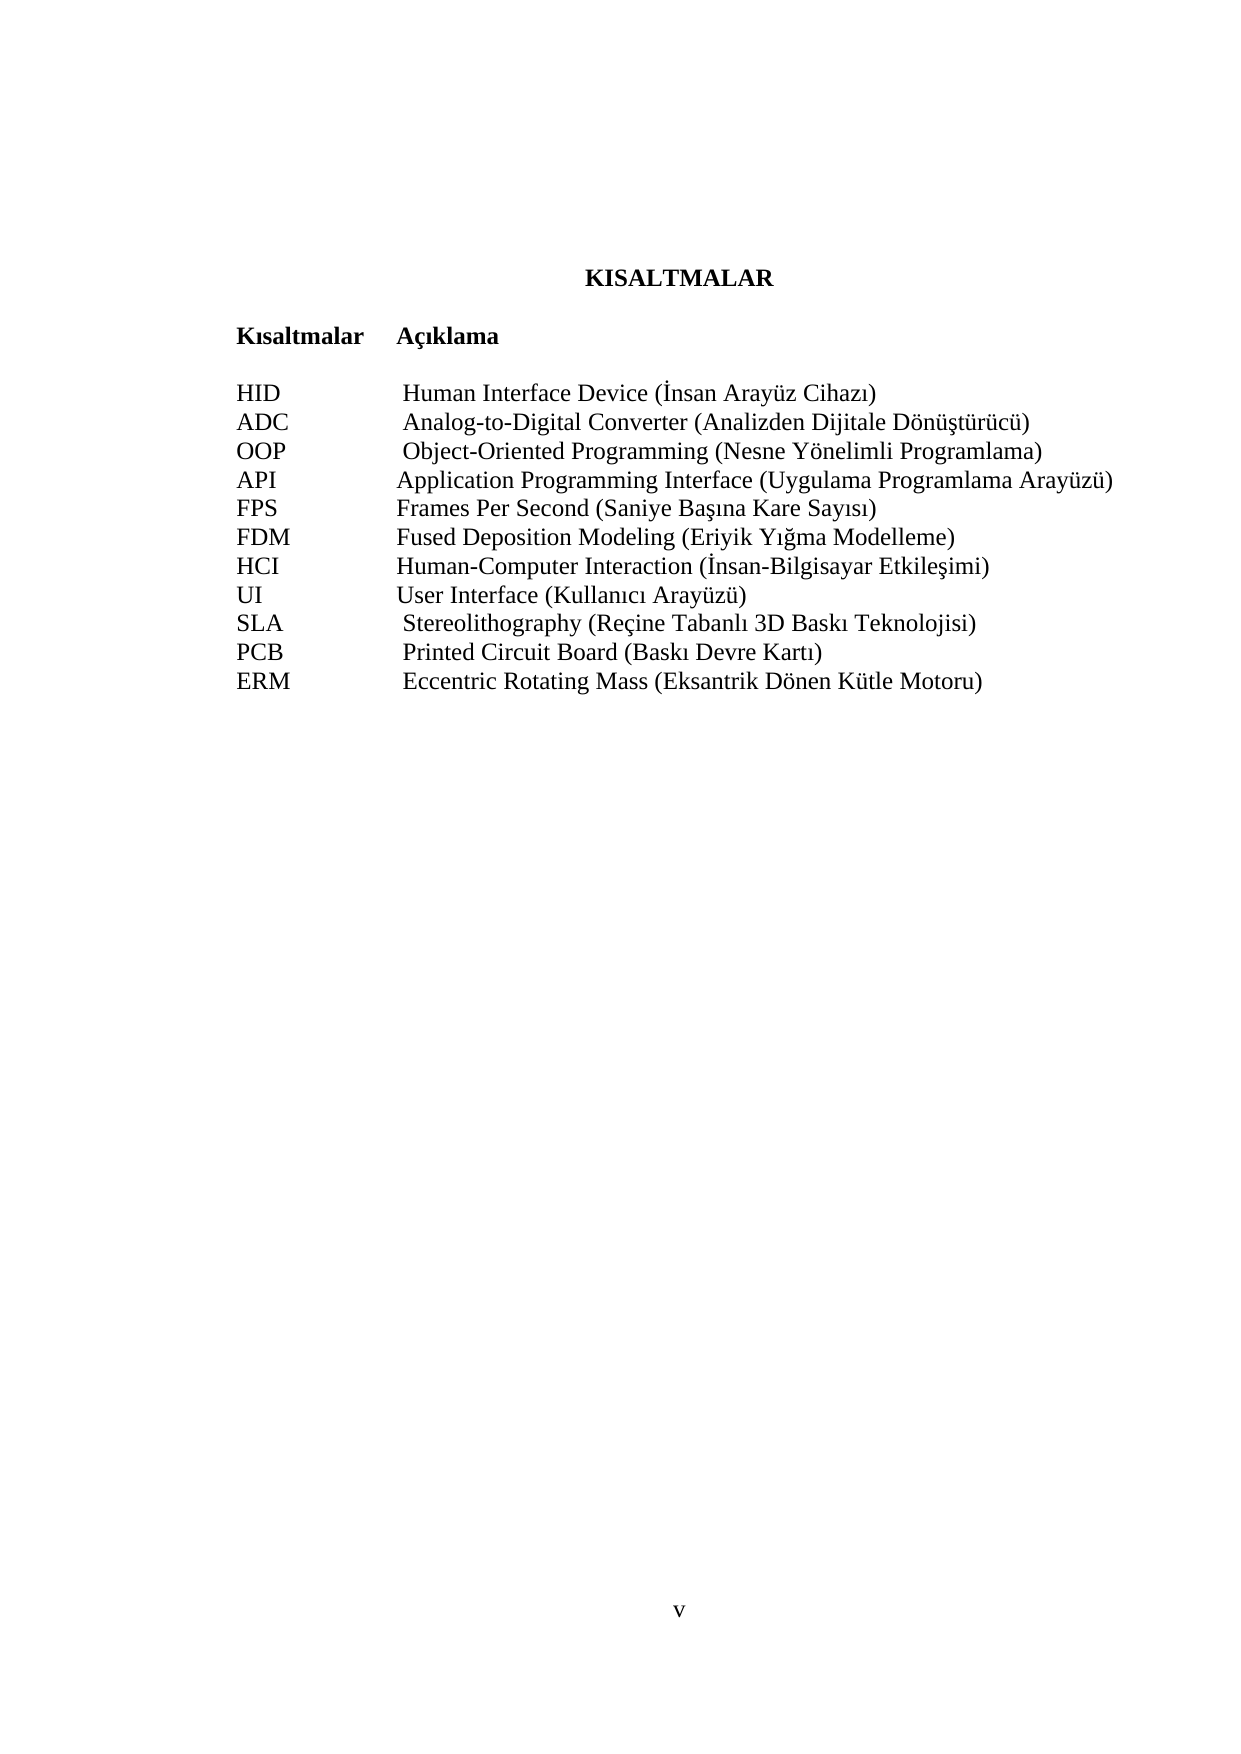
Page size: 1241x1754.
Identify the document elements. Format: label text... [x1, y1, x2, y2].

text API Application Programming Interface (Uygulama Programlama Arayüzü) [236, 465, 1122, 493]
text SLA Stereolithography (Reçine Tabanlı 3D Baskı Teknolojisi) [236, 608, 1122, 637]
text UI User Interface (Kullanıcı Arayüzü) [236, 580, 1122, 608]
text HID Human Interface Device (İnsan Arayüz Cihazı) [236, 378, 1122, 407]
text ERM Eccentric Rotating Mass (Eksantrik Dönen Kütle Motoru) [236, 666, 1122, 695]
title KISALTMALAR [236, 263, 1122, 292]
text FPS Frames Per Second (Saniye Başına Kare Sayısı) [236, 493, 1122, 522]
text ADC Analog-to-Digital Converter (Analizden Dijitale Dönüştürücü) [236, 407, 1122, 436]
text OOP Object-Oriented Programming (Nesne Yönelimli Programlama) [236, 436, 1122, 465]
text PCB Printed Circuit Board (Baskı Devre Kartı) [236, 637, 1122, 666]
text HCI Human-Computer Interaction (İnsan-Bilgisayar Etkileşimi) [236, 551, 1122, 580]
text Kısaltmalar Açıklama [236, 321, 1122, 350]
text FDM Fused Deposition Modeling (Eriyik Yığma Modelleme) [236, 522, 1122, 551]
